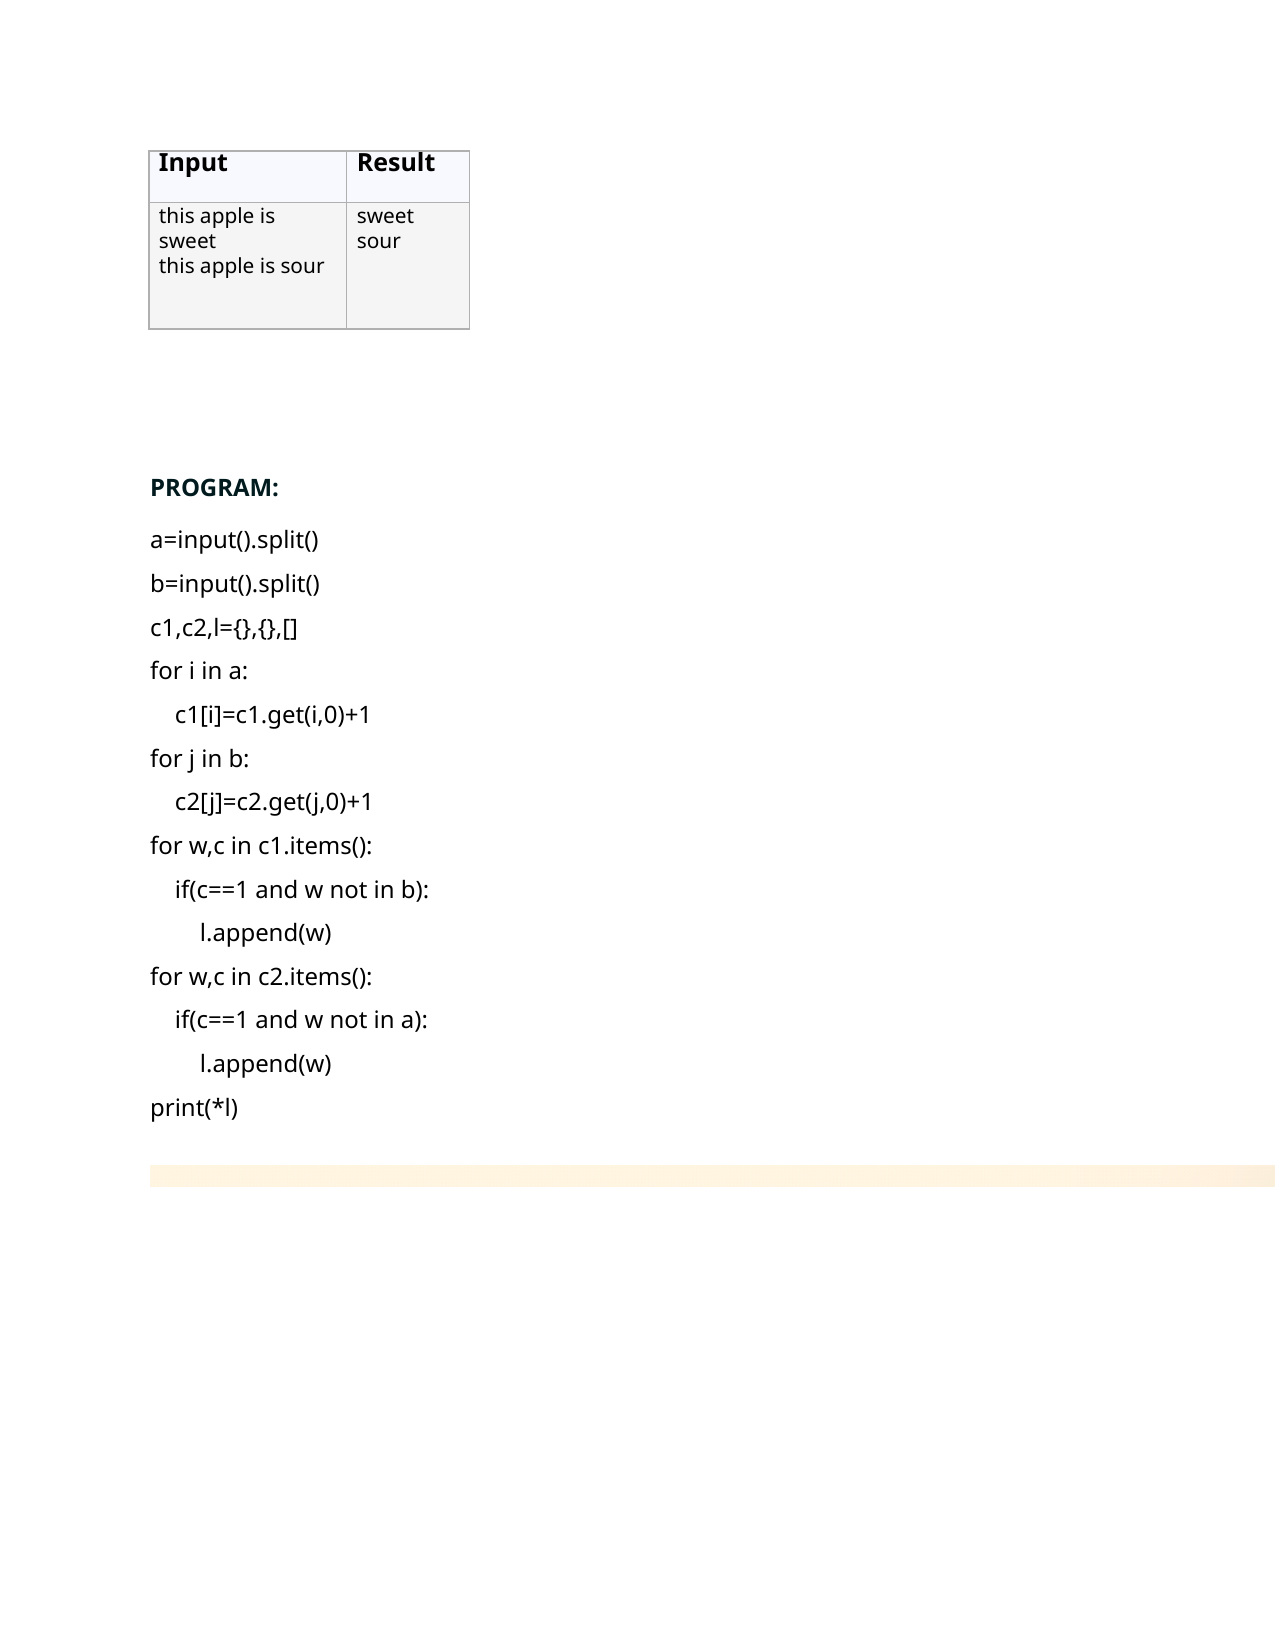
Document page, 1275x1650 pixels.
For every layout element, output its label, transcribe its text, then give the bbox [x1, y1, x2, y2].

text if(c==1 and w not in a): [150, 1007, 1125, 1034]
text c2[j]=c2.get(j,0)+1 [150, 789, 1125, 816]
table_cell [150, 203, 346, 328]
text if(c==1 and w not in b): [150, 876, 1125, 903]
text PROGRAM: [150, 475, 1125, 502]
text c1,c2,l={},{},[] [150, 614, 1125, 642]
text l.append(w) [150, 920, 1125, 947]
text for w,c in c1.items(): [150, 833, 1125, 860]
text for j in b: [150, 746, 1125, 772]
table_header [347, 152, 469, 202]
text l.append(w) [150, 1051, 1125, 1078]
text b=input().split() [150, 571, 1125, 598]
text c1[i]=c1.get(i,0)+1 [150, 702, 1125, 729]
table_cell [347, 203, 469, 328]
text print(*l) [150, 1095, 1125, 1122]
text a=input().split() [150, 527, 1125, 554]
text for i in a: [150, 658, 1125, 685]
text for w,c in c2.items(): [150, 964, 1125, 991]
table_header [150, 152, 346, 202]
